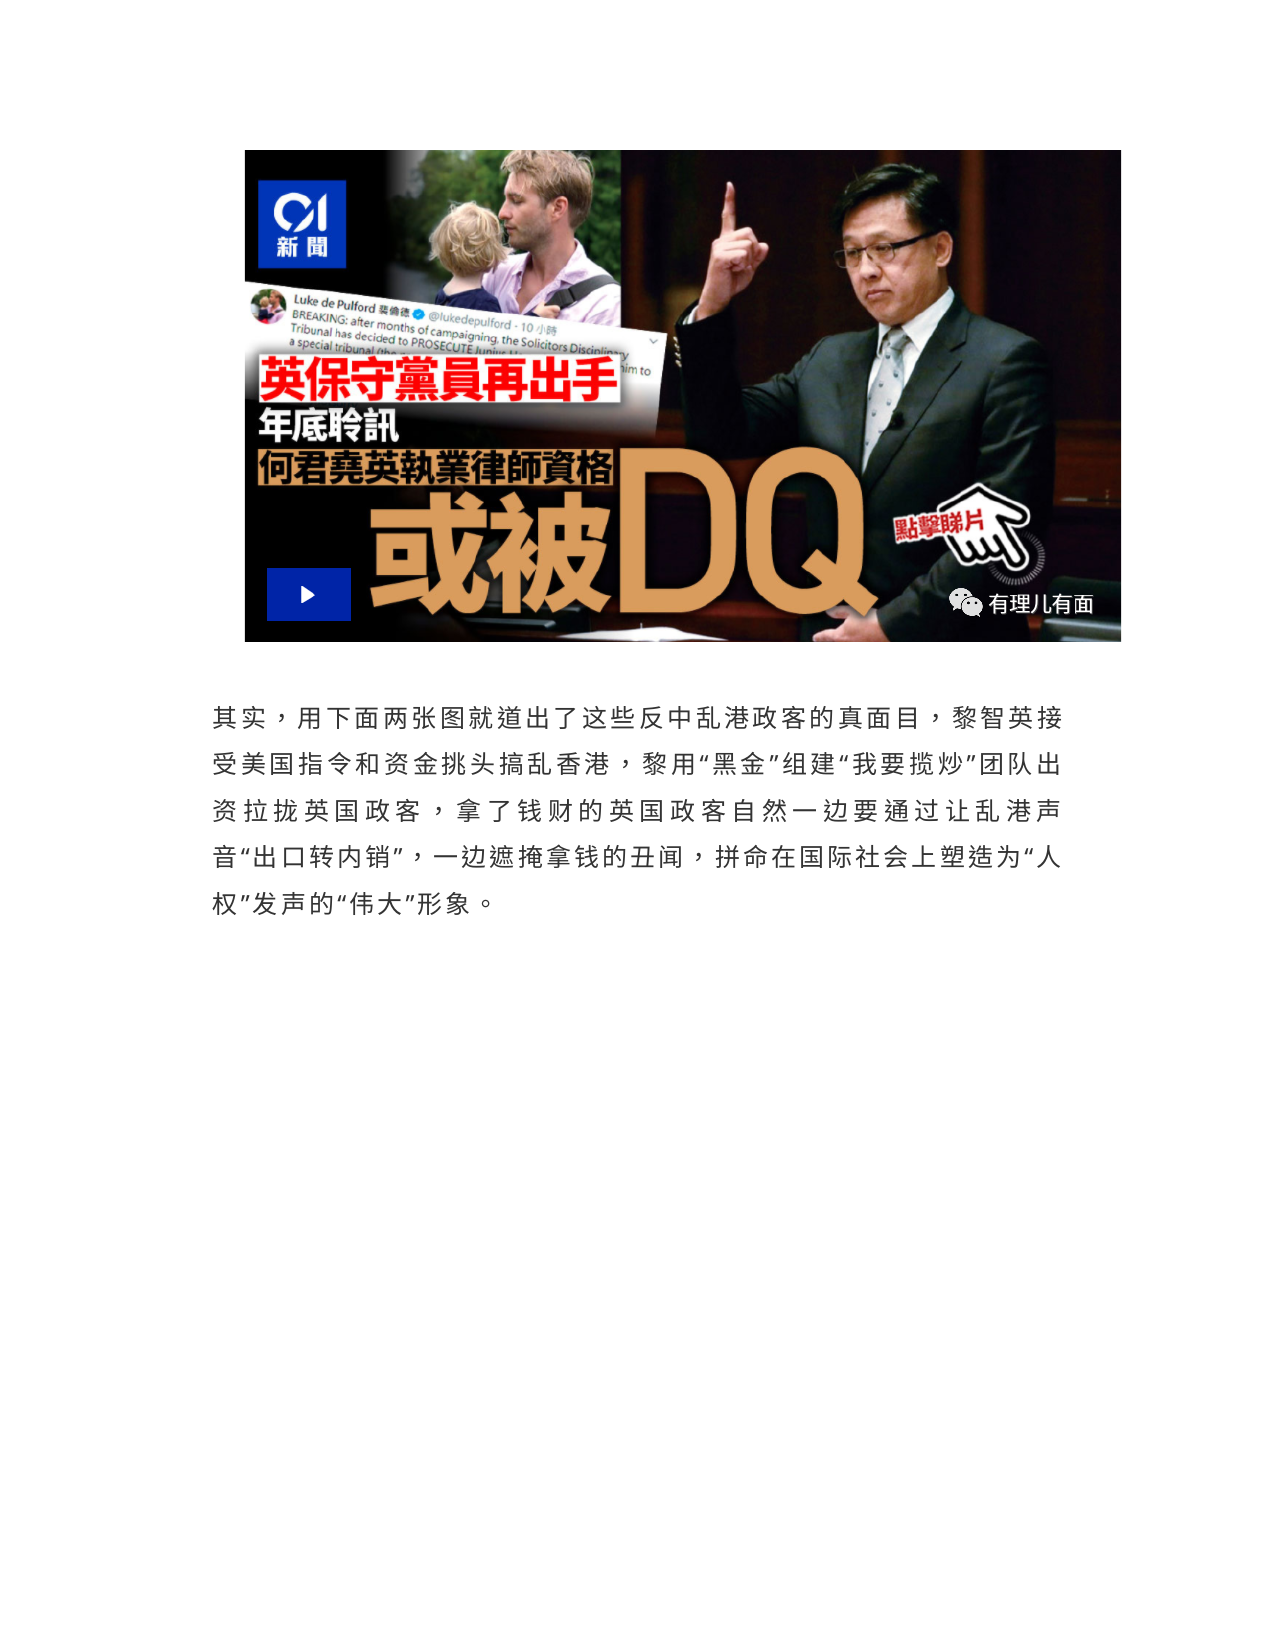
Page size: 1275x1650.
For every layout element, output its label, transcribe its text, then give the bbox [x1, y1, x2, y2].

picture [244, 150, 1122, 642]
text 其实，用下面两张图就道出了这些反中乱港政客的真面目，黎智英接受美国指令和资金挑头搞乱香港，黎用“黑金”组建“我要揽炒”团队出资拉拢英国政客，拿了钱财的英国政客自然一边要通过让乱港声音“出口转内销”，一边遮掩拿钱的丑闻，拼命在国际社会上塑造为“人权”发声的“伟大”形象。 [212, 688, 1062, 921]
